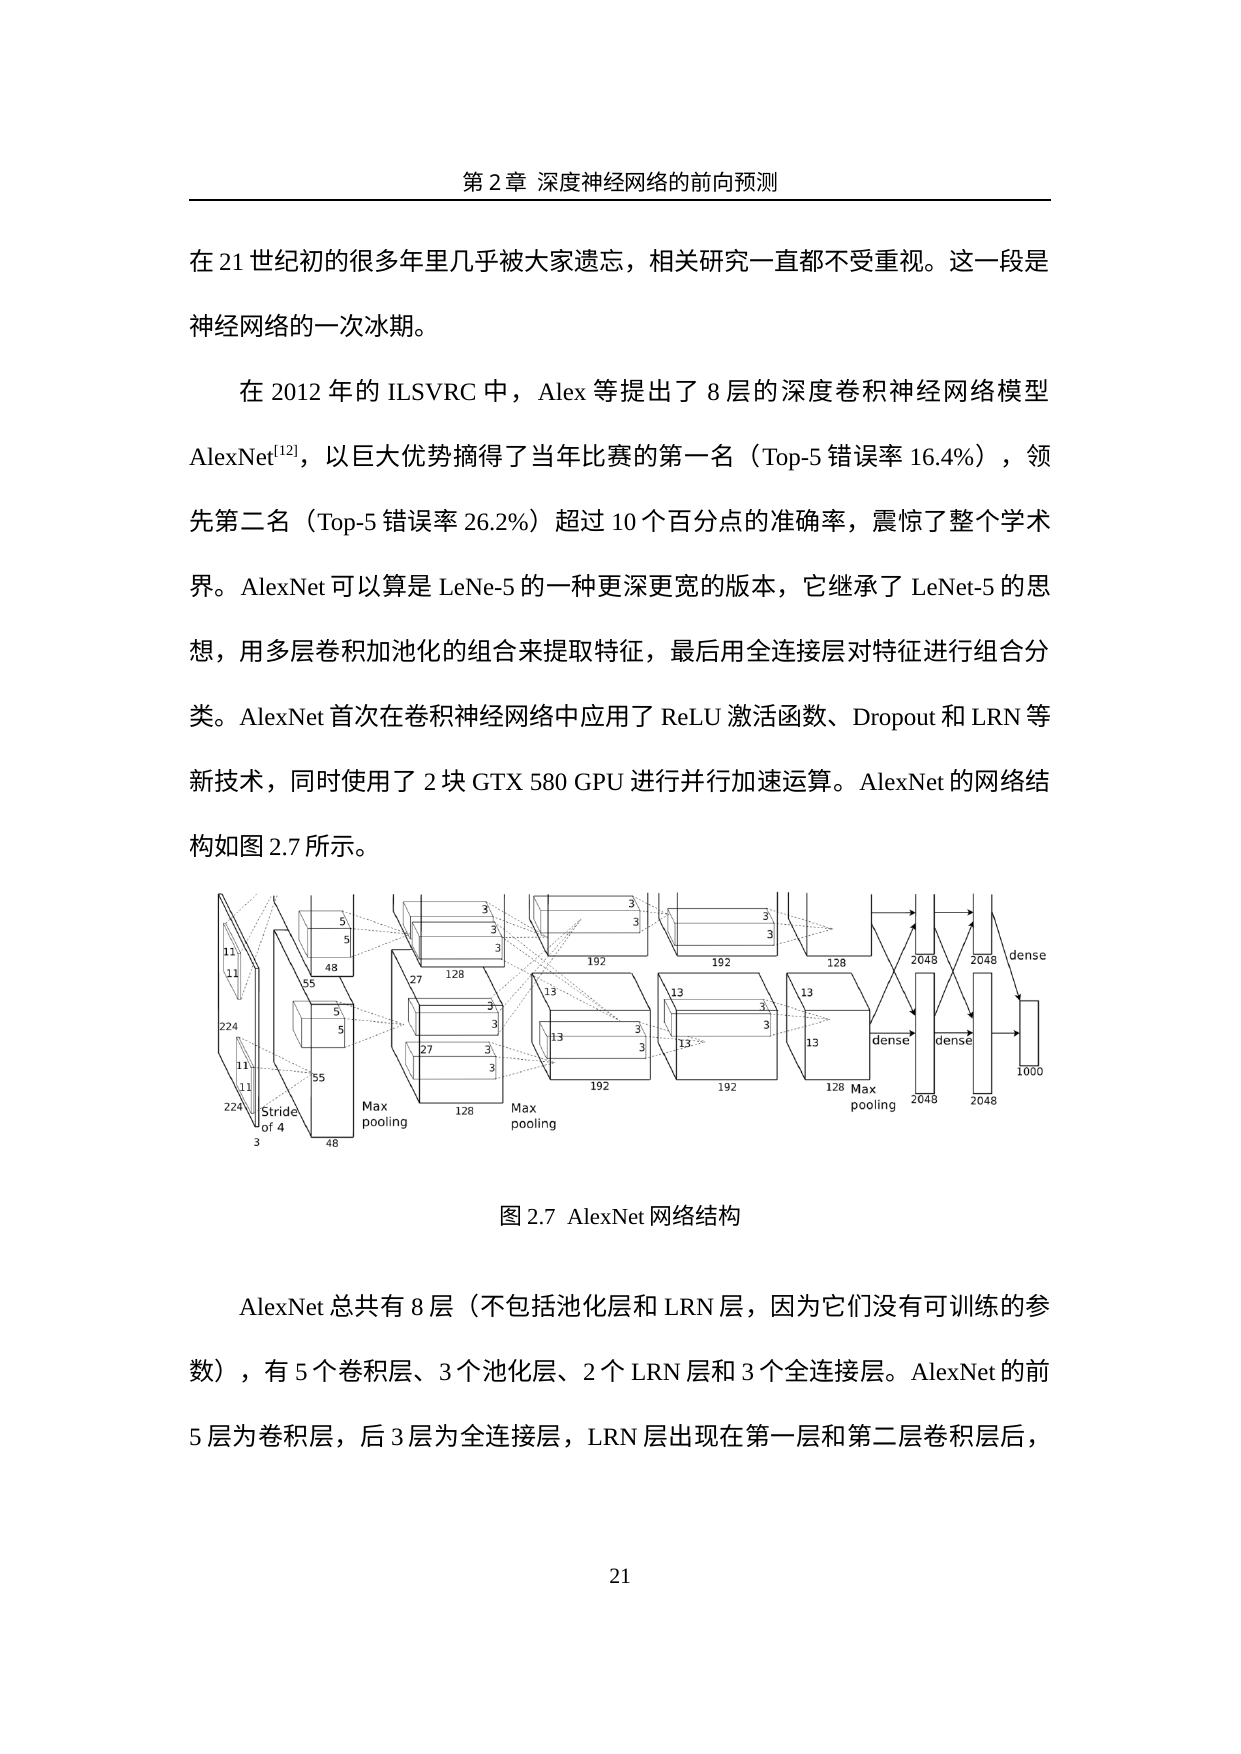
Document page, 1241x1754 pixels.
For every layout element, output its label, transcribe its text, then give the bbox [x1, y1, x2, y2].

text 在2012年的ILSVRC中，Alex等提出了8层的深度卷积神经网络模型AlexNet[12]，以巨大优势摘得了当年比赛的第一名（Top-5错误率16.4%），领先第二名（Top-5错误率26.2%）超过10个百分点的准确率，震惊了整个学术界。AlexNet可以算是LeNe-5的一种更深更宽的版本，它继承了LeNet-5的思想，用多层卷积加池化的组合来提取特征，最后用全连接层对特征进行组合分类。AlexNet首次在卷积神经网络中应用了ReLU激活函数、Dropout和LRN等新技术，同时使用了2块GTX 580 GPU进行并行加速运算。AlexNet的网络结构如图2.7所示。 [189, 357, 1051, 877]
picture [187, 884, 1053, 1160]
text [189, 227, 1051, 357]
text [189, 1272, 1051, 1467]
text 图2.7 AlexNet网络结构 [189, 1160, 1051, 1247]
